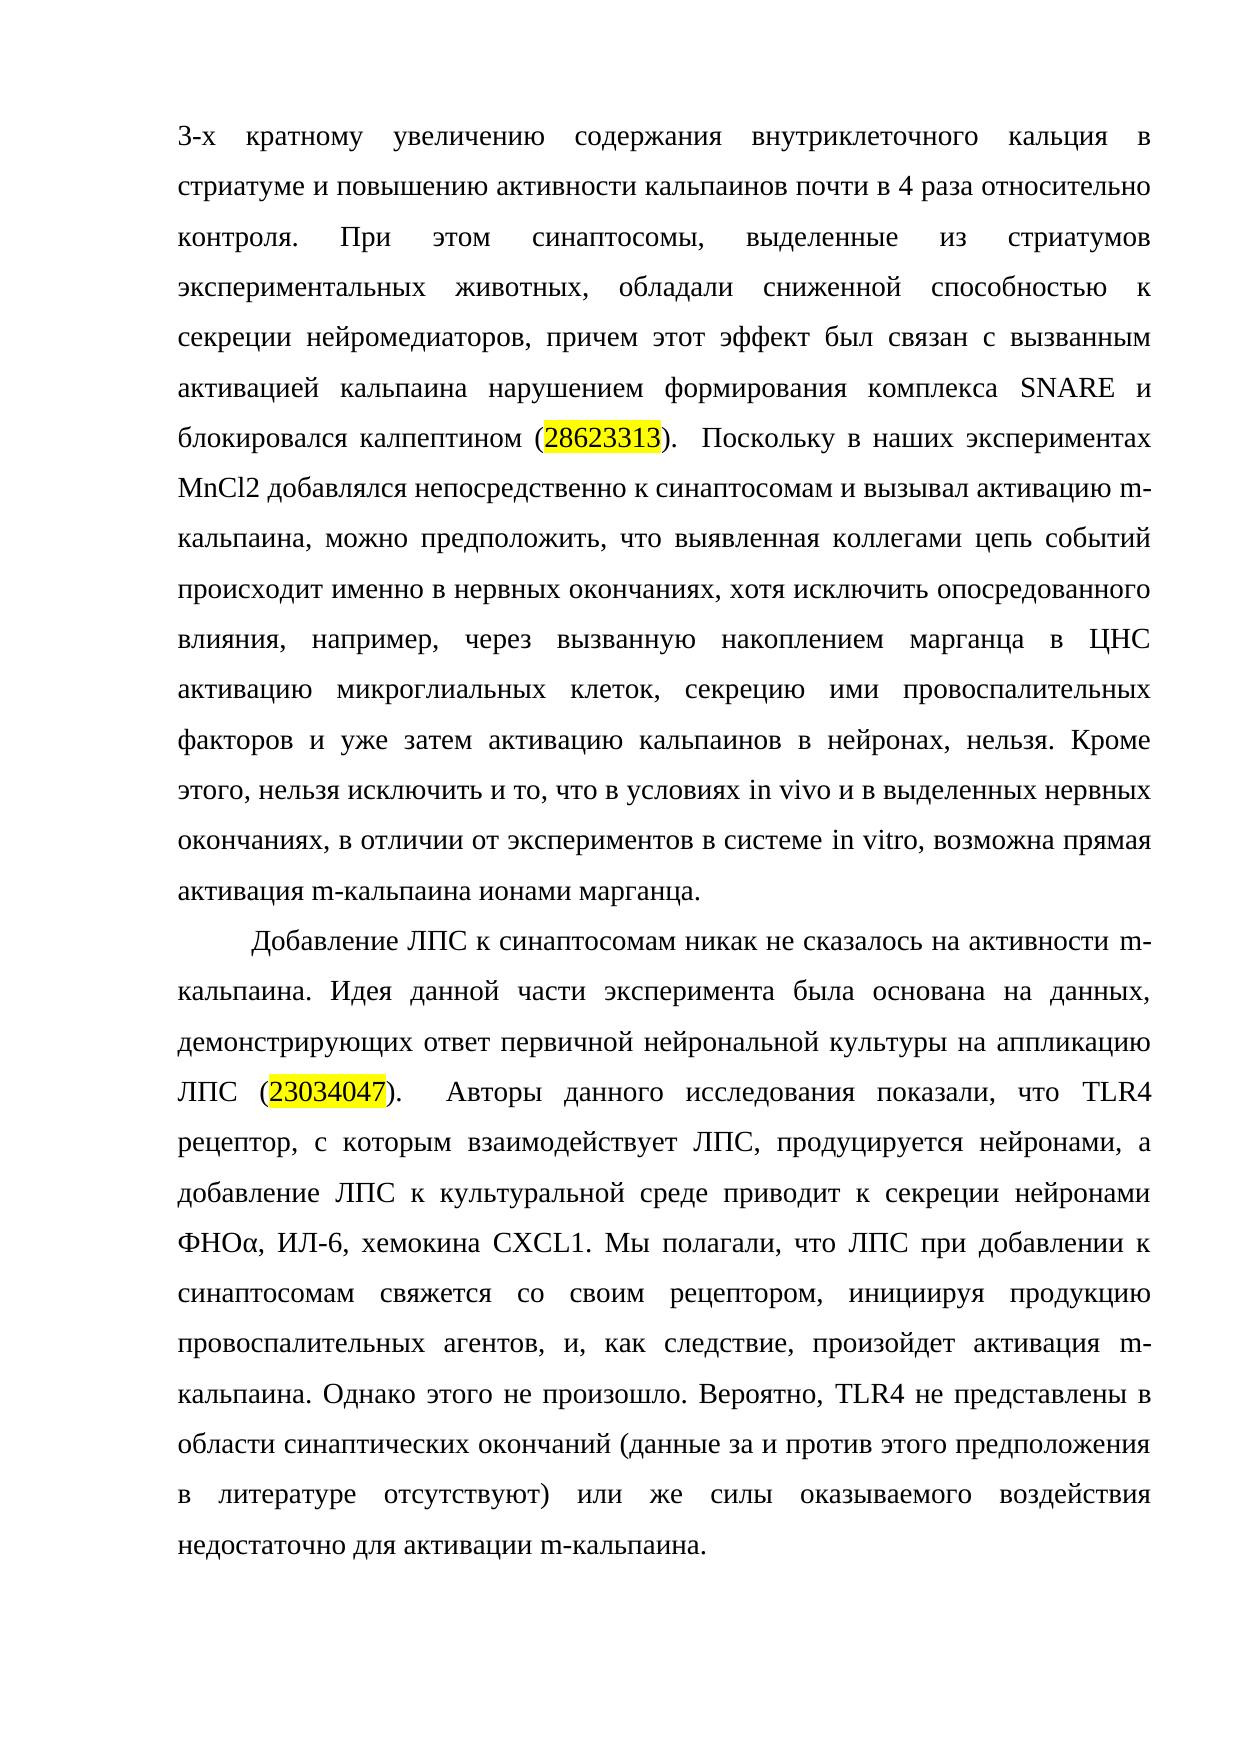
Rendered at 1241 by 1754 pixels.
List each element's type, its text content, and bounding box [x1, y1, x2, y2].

text Добавление ЛПС к синаптосомам никак не сказалось на активности m-кальпаина. Идея данной части эксперимента была основана на данных, демонстрирующих ответ первичной нейрональной культуры на аппликацию ЛПС (23034047). Авторы данного исследования показали, что TLR4 рецептор, с которым взаимодействует ЛПС, продуцируется нейронами, а добавление ЛПС к культуральной среде приводит к секреции нейронами ФНОα, ИЛ-6, хемокина CXCL1. Мы полагали, что ЛПС при добавлении к синаптосомам свяжется со своим рецептором, инициируя продукцию провоспалительных агентов, и, как следствие, произойдет активация m-кальпаина. Однако этого не произошло. Вероятно, TLR4 не представлены в области синаптических окончаний (данные за и против этого предположения в литературе отсутствуют) или же силы оказываемого воздействия недостаточно для активации m-кальпаина. [177, 923, 1152, 1560]
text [177, 118, 1152, 906]
